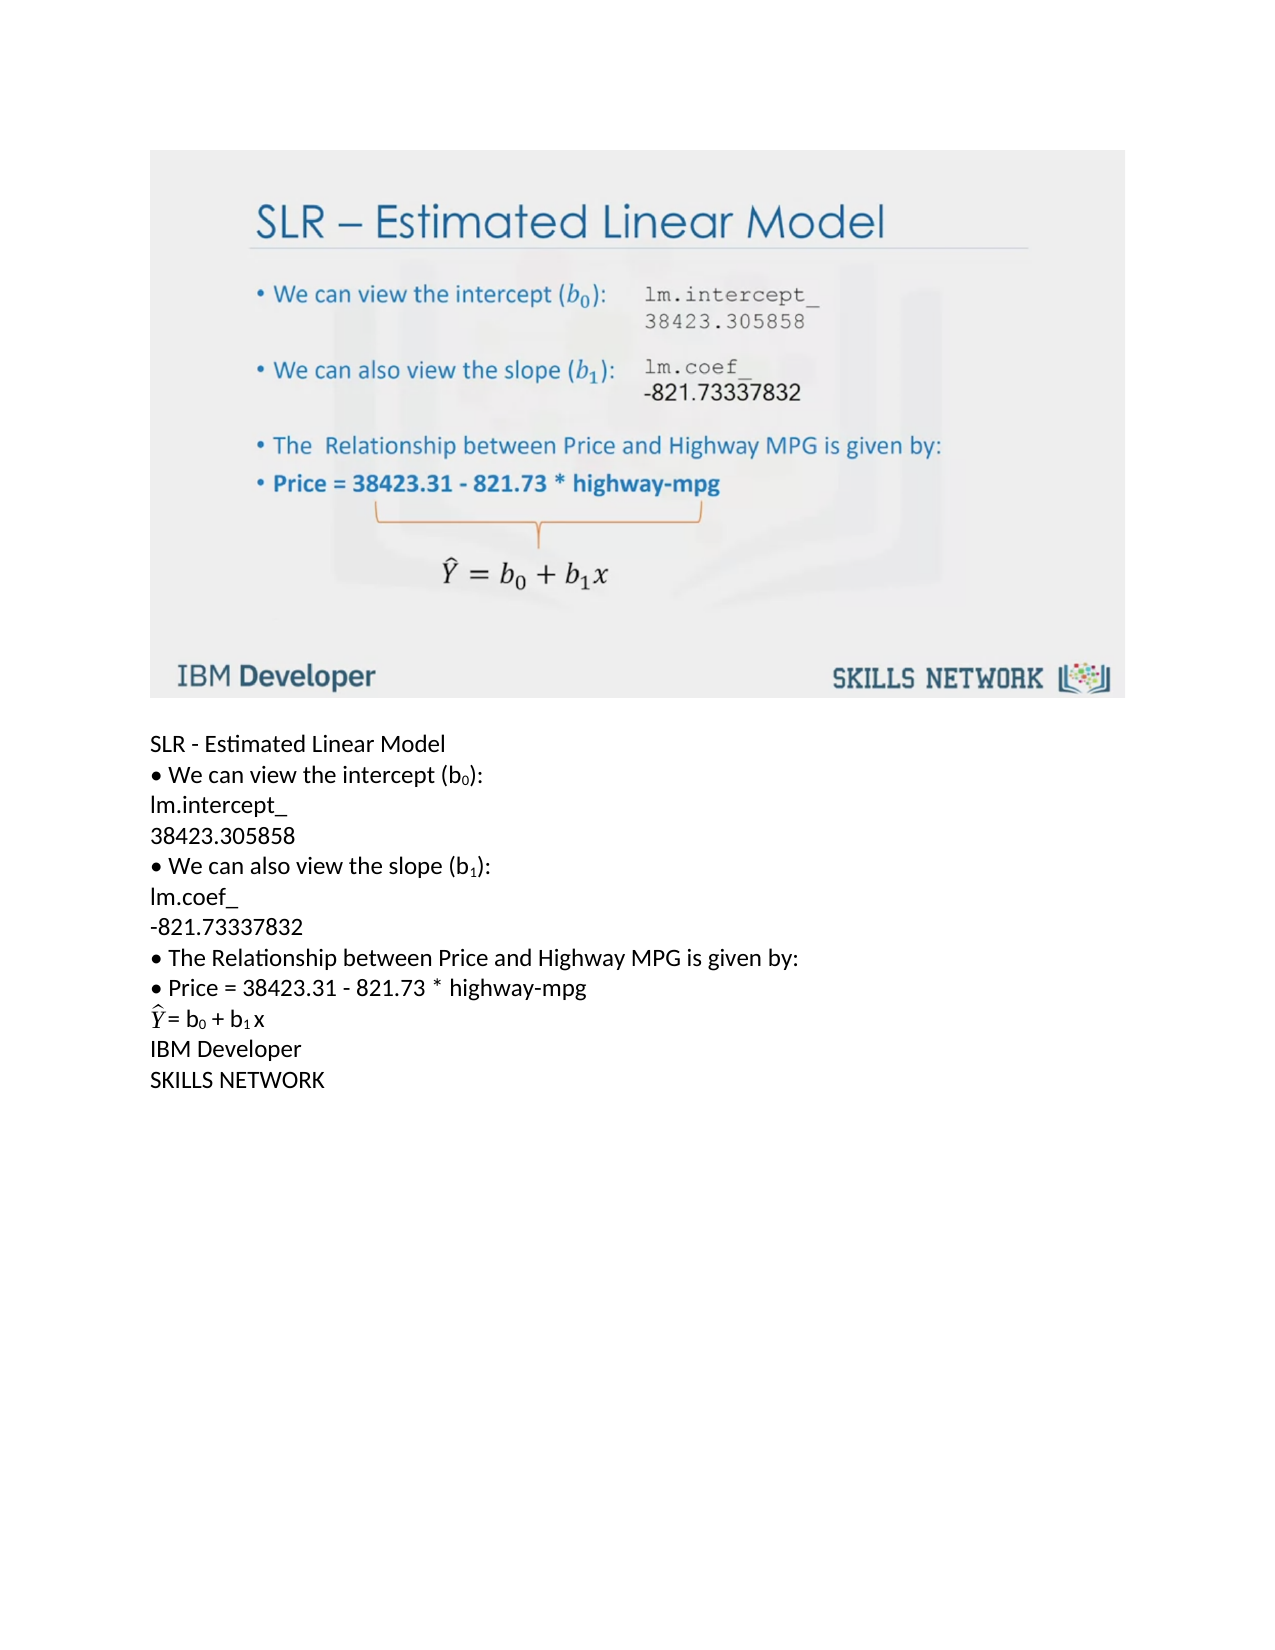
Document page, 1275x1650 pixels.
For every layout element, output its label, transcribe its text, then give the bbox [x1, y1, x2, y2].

text = b0 + b1 x [150, 1003, 1125, 1033]
text 38423.305858 [150, 820, 1125, 850]
text • We can view the intercept (b0): [150, 759, 1125, 789]
text -821.73337832 [150, 911, 1125, 942]
text IBM Developer [150, 1033, 1125, 1064]
text • The Relationship between Price and Highway MPG is given by: [150, 942, 1125, 972]
text • We can also view the slope (b1): [150, 850, 1125, 881]
text lm.intercept_ [150, 789, 1125, 820]
text • Price = 38423.31 - 821.73 * highway-mpg [150, 972, 1125, 1003]
text SLR - Estimated Linear Model [150, 728, 1125, 759]
text lm.coef_ [150, 881, 1125, 911]
text SKILLS NETWORK [150, 1064, 1125, 1094]
picture [150, 150, 1125, 698]
